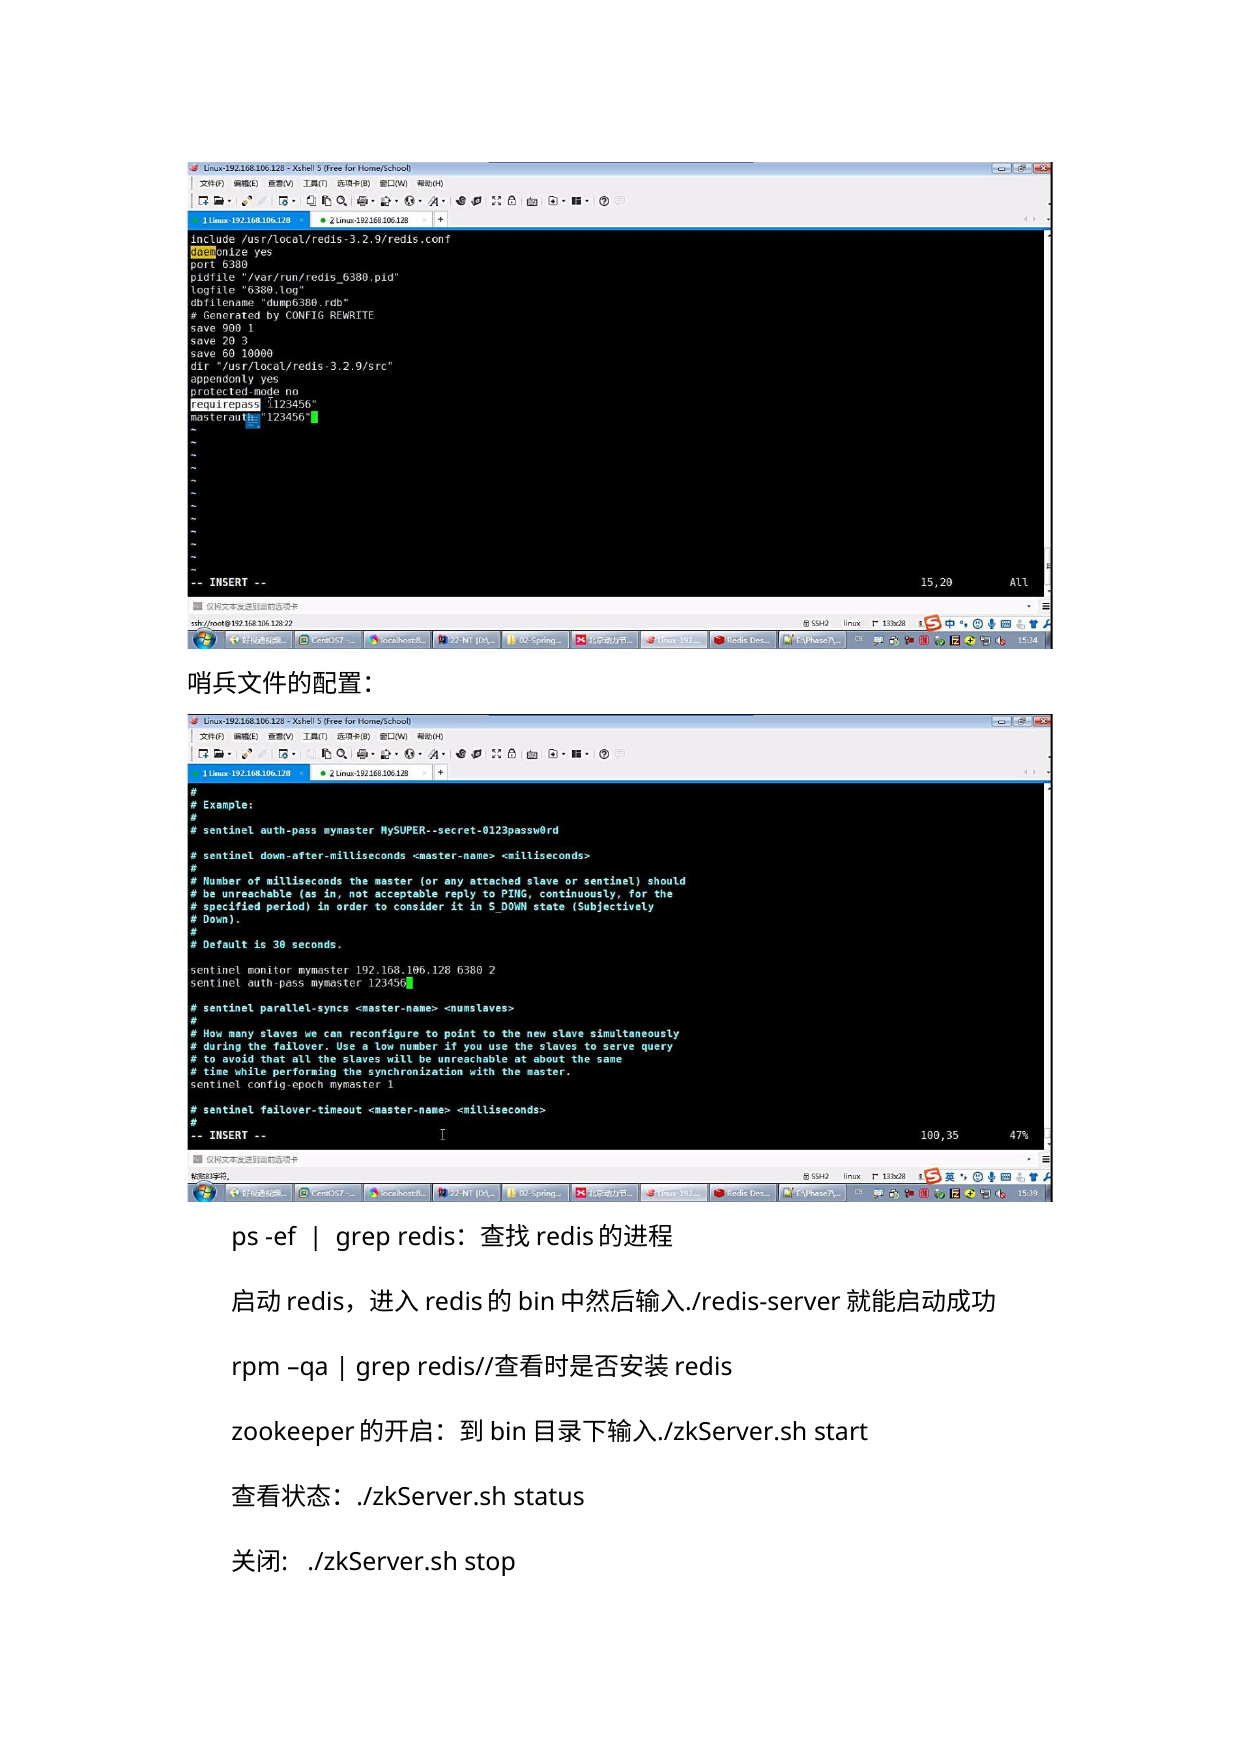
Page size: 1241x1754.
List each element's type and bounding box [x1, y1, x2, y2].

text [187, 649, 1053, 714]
picture [187, 162, 1053, 649]
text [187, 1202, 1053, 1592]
picture [187, 714, 1053, 1202]
